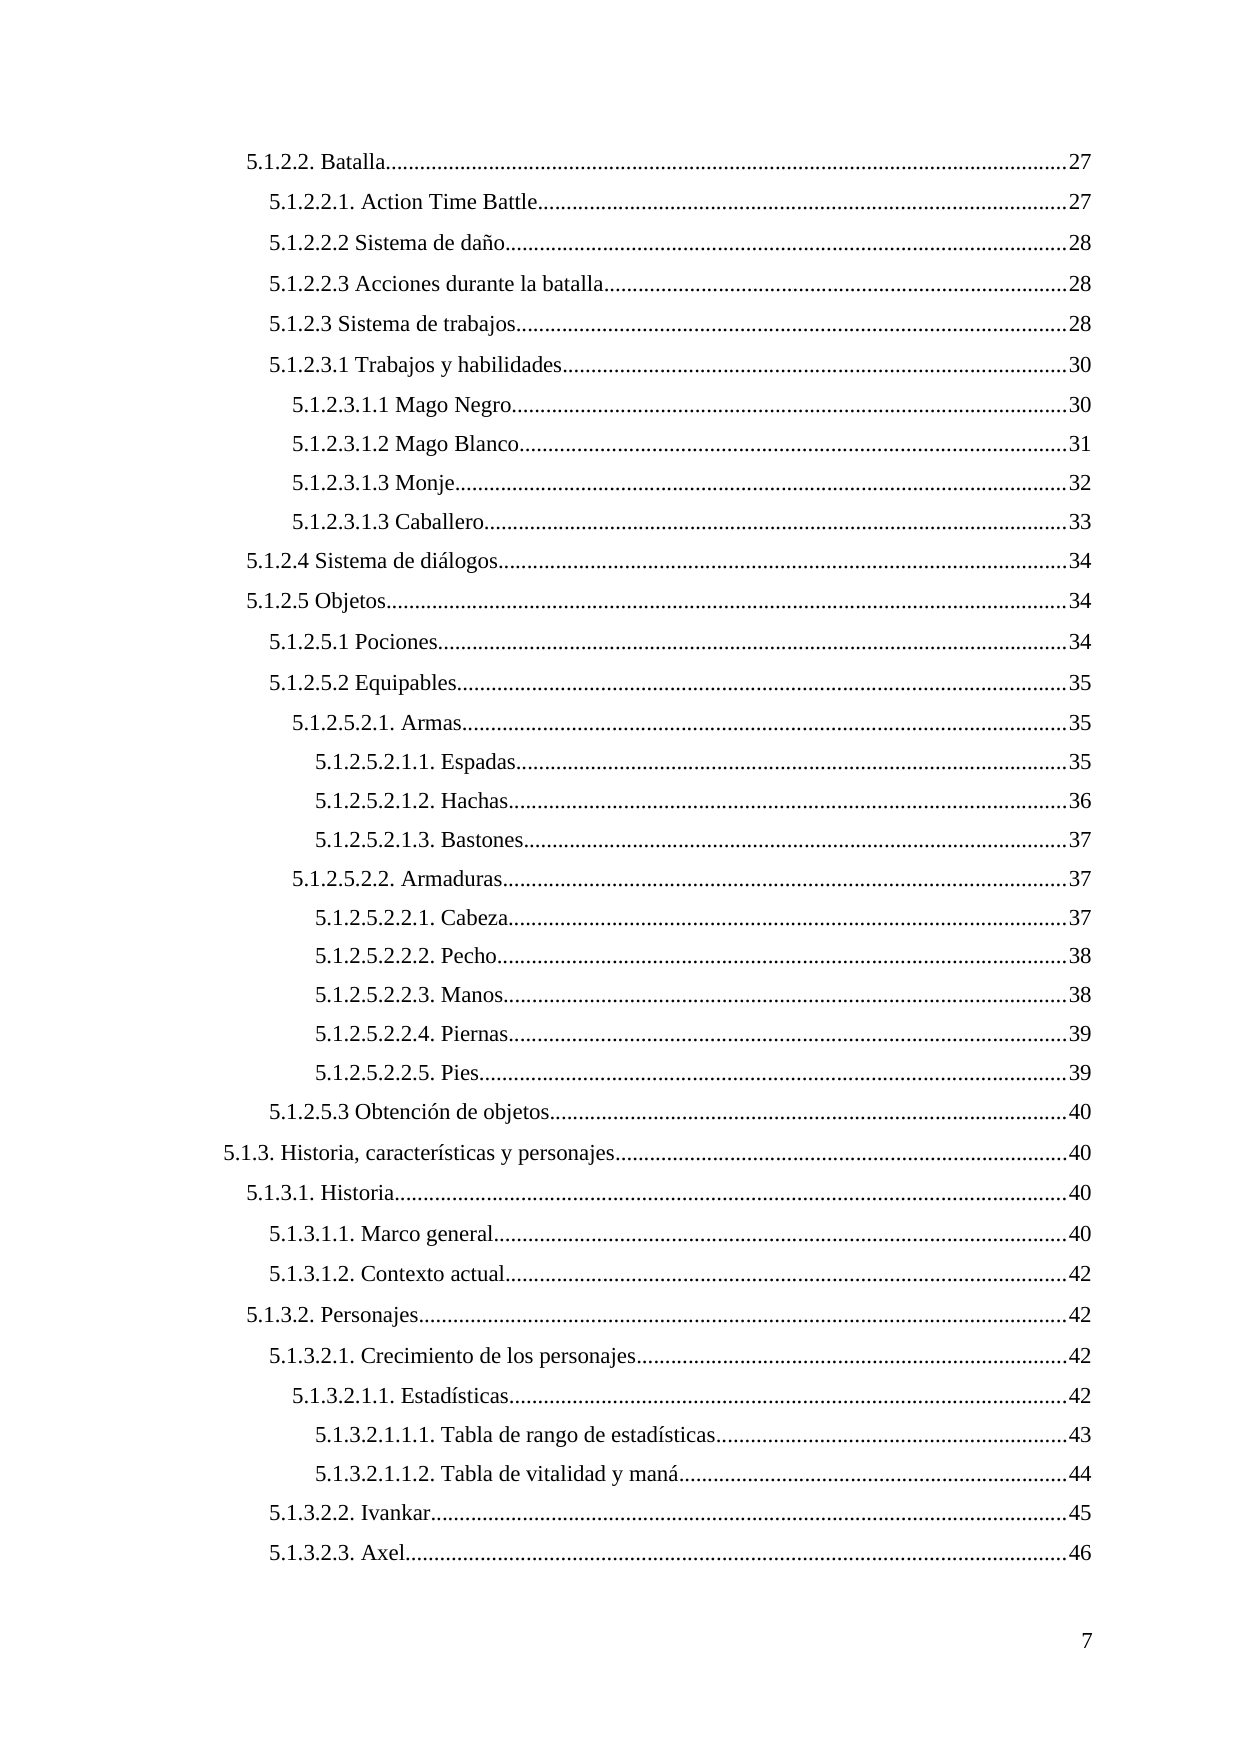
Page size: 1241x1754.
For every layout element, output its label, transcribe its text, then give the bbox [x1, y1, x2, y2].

text 5.1.2.2.2 Sistema de daño 28 [269, 229, 1092, 255]
text 5.1.3.2. Personajes 42 [246, 1301, 1092, 1327]
text 5.1.2.5.2.2.3. Manos 38 [315, 981, 1092, 1008]
text 5.1.2.5.2.1.1. Espadas 35 [315, 748, 1092, 774]
text 5.1.2.2.3 Acciones durante la batalla 28 [269, 269, 1092, 296]
text 5.1.2.3.1.3 Monje 32 [292, 469, 1092, 496]
text 5.1.2.3.1 Trabajos y habilidades 30 [269, 351, 1092, 377]
text 5.1.2.3.1.1 Mago Negro 30 [292, 391, 1092, 418]
text 5.1.3.1. Historia 40 [246, 1179, 1092, 1206]
text 5.1.2.5.2.2. Armaduras 37 [292, 865, 1092, 891]
text 5.1.3.2.1.1. Estadísticas 42 [292, 1382, 1092, 1409]
text 5.1.2.5.2.2.4. Piernas 39 [315, 1020, 1092, 1047]
text 5.1.2.2. Batalla 27 [246, 148, 1092, 174]
text 5.1.3.1.2. Contexto actual 42 [269, 1260, 1092, 1287]
text 5.1.3.2.1. Crecimiento de los personajes 42 [269, 1342, 1092, 1368]
text 5.1.3.2.3. Axel 46 [269, 1539, 1092, 1566]
text 5.1.2.5.2.2.2. Pecho 38 [315, 942, 1092, 969]
text 5.1.2.5.2.2.5. Pies 39 [315, 1059, 1092, 1085]
text 5.1.2.2.1. Action Time Battle 27 [269, 188, 1092, 215]
text 5.1.3.2.1.1.2. Tabla de vitalidad y maná 44 [315, 1460, 1092, 1486]
text 5.1.3.1.1. Marco general 40 [269, 1220, 1092, 1246]
text 5.1.2.3.1.2 Mago Blanco 31 [292, 430, 1092, 457]
text 5.1.2.5.2 Equipables 35 [269, 669, 1092, 695]
text 5.1.2.4 Sistema de diálogos 34 [246, 547, 1092, 573]
text 5.1.2.5.2.1. Armas 35 [292, 709, 1092, 736]
text 5.1.3. Historia, características y personajes 40 [223, 1138, 1092, 1165]
text 5.1.2.5.3 Obtención de objetos 40 [269, 1098, 1092, 1124]
text 5.1.2.5.1 Pociones 34 [269, 628, 1092, 654]
text 5.1.2.5 Objetos 34 [246, 587, 1092, 614]
text 5.1.2.5.2.2.1. Cabeza 37 [315, 904, 1092, 930]
text 5.1.3.2.1.1.1. Tabla de rango de estadísticas 43 [315, 1421, 1092, 1447]
text 5.1.2.3 Sistema de trabajos 28 [269, 310, 1092, 337]
text 5.1.2.5.2.1.2. Hachas 36 [315, 787, 1092, 813]
text 5.1.2.5.2.1.3. Bastones 37 [315, 826, 1092, 852]
text 5.1.2.3.1.3 Caballero 33 [292, 508, 1092, 534]
text 5.1.3.2.2. Ivankar 45 [269, 1499, 1092, 1525]
